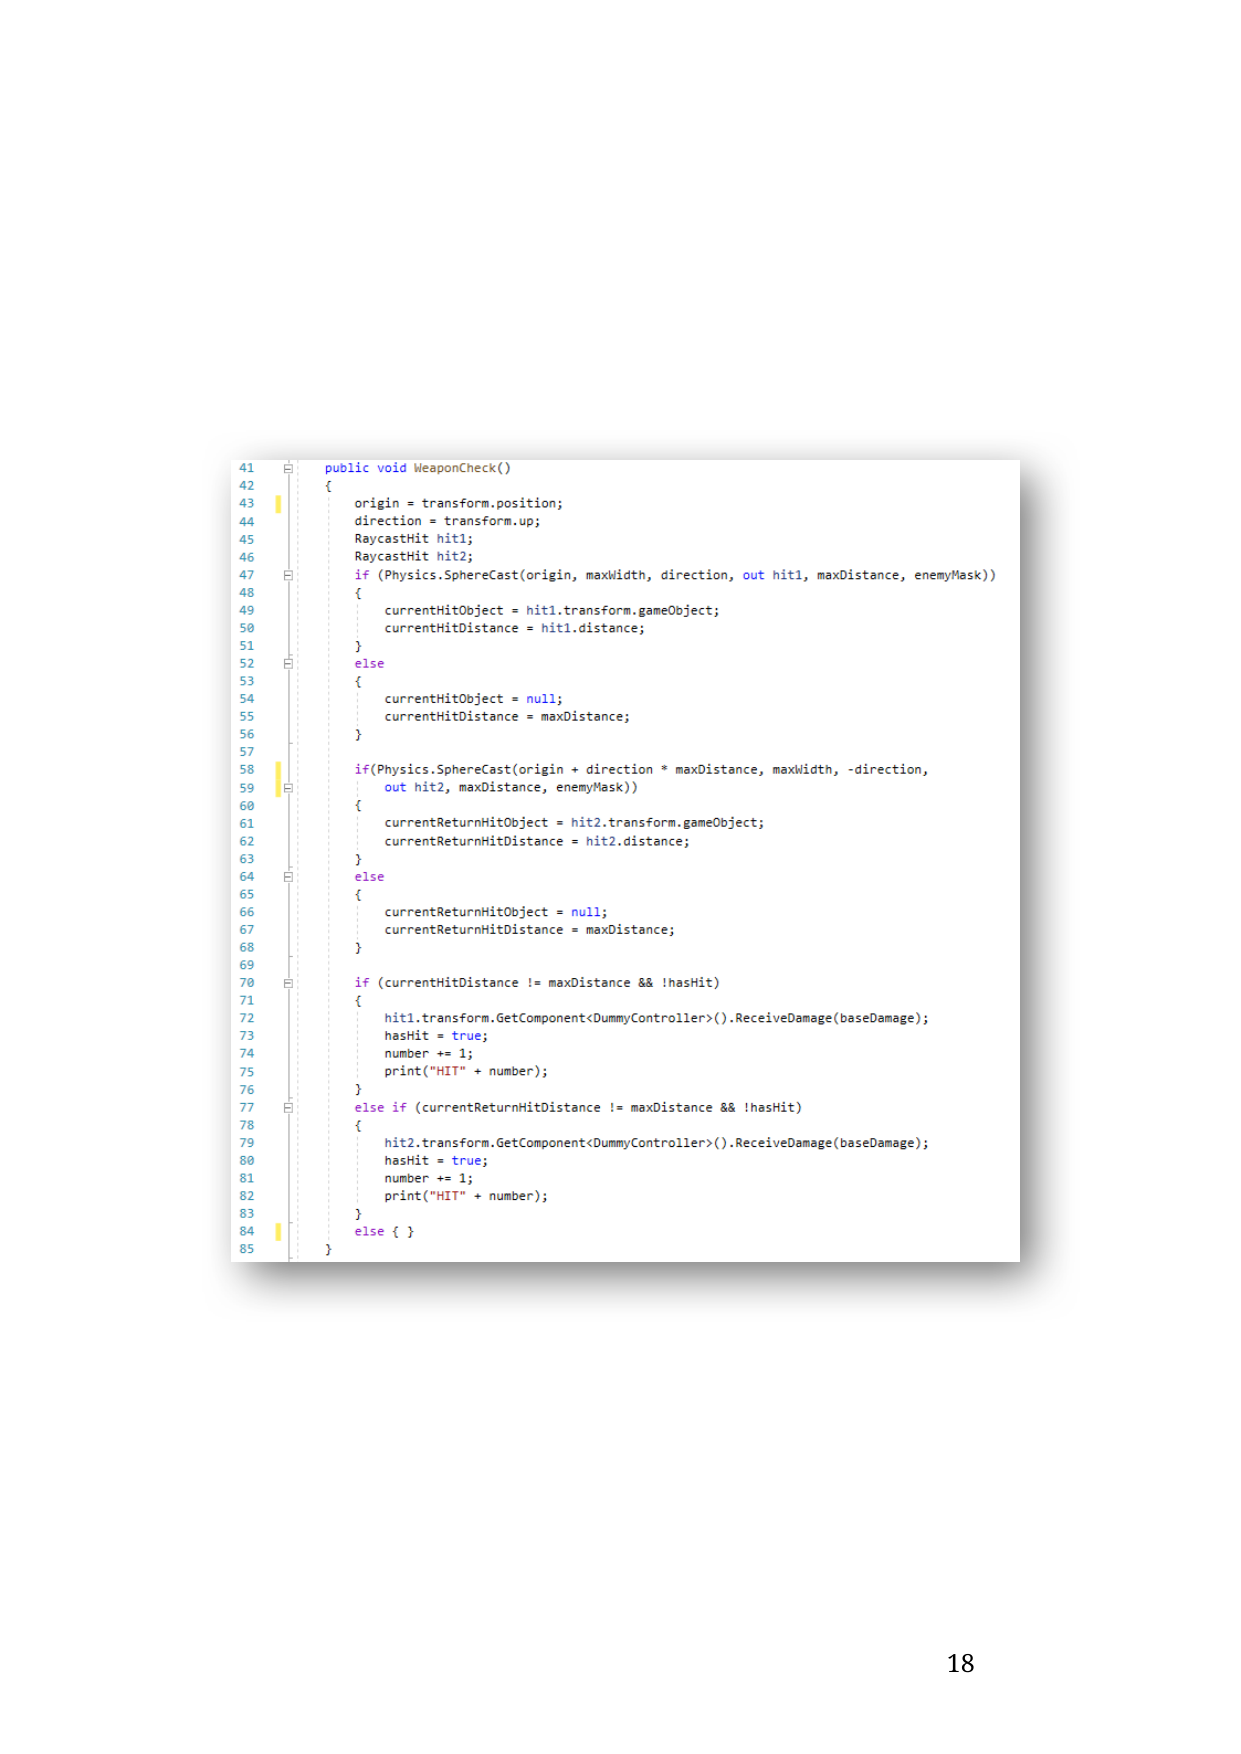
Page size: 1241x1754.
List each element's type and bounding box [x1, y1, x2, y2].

picture [231, 460, 1020, 1262]
